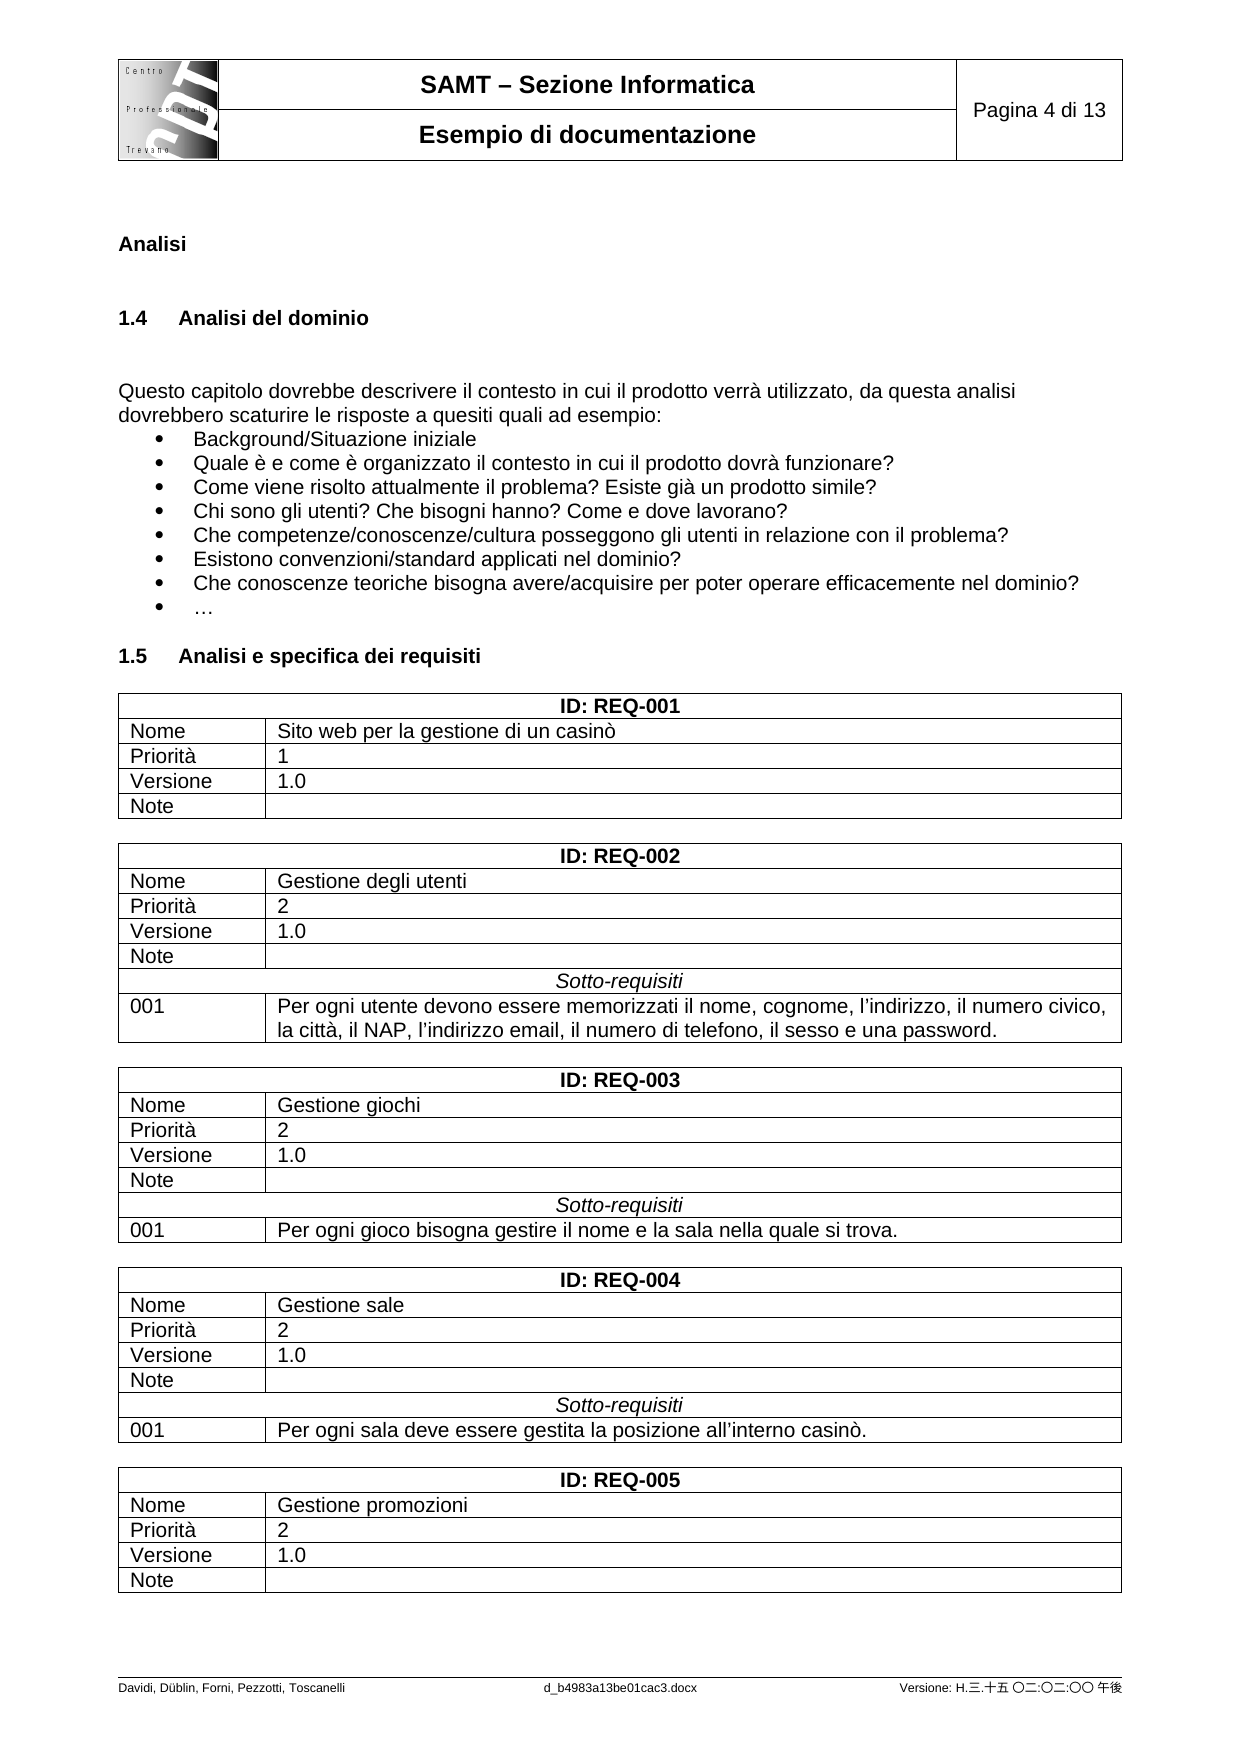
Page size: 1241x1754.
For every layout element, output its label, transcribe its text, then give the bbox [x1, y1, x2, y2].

table_cell 1.0 [266, 1343, 1121, 1367]
table_cell 001 [119, 994, 265, 1042]
table_cell Versione [119, 919, 265, 943]
table_cell 001 [119, 1218, 265, 1242]
table_cell Nome [119, 1293, 265, 1317]
table_cell Per ogni gioco bisogna gestire il nome e la sala nella quale si trova. [266, 1218, 1121, 1242]
table_cell Sotto-requisiti [119, 1193, 1121, 1217]
table_cell Note [119, 944, 265, 968]
table_cell [266, 1168, 1121, 1192]
table_cell 2 [266, 1518, 1121, 1542]
table_cell Per ogni utente devono essere memorizzati il nome, cognome, l’indirizzo, il numero civico, la città, il NAP, l’indirizzo email, il numero di telefono, il sesso e una password. [266, 994, 1121, 1042]
subtitle Analisi del dominio [118, 306, 1122, 330]
table_header ID: REQ-002 [119, 844, 1121, 868]
table_cell Sotto-requisiti [119, 969, 1121, 993]
table_cell 1.0 [266, 769, 1121, 793]
list Background/Situazione iniziale [156, 427, 1122, 451]
picture [118, 60, 218, 159]
table_cell Nome [119, 719, 265, 743]
table_cell Versione [119, 1143, 265, 1167]
list Chi sono gli utenti? Che bisogni hanno? Come e dove lavorano? [156, 499, 1122, 523]
table_cell Note [119, 794, 265, 818]
table_cell 001 [119, 1418, 265, 1442]
table_cell Sotto-requisiti [119, 1393, 1121, 1417]
table_cell Nome [119, 869, 265, 893]
table_cell Priorità [119, 1318, 265, 1342]
table_cell [266, 794, 1121, 818]
table_cell 2 [266, 1118, 1121, 1142]
table_cell Versione [119, 769, 265, 793]
table_cell Priorità [119, 1118, 265, 1142]
list … [156, 595, 1122, 619]
table_cell Gestione degli utenti [266, 869, 1121, 893]
table_cell Versione [119, 1343, 265, 1367]
table_cell Priorità [119, 894, 265, 918]
table_header ID: REQ-001 [119, 694, 1121, 718]
table_cell Note [119, 1568, 265, 1592]
table_cell [266, 944, 1121, 968]
table_cell Priorità [119, 744, 265, 768]
table_cell Priorità [119, 1518, 265, 1542]
table_header ID: REQ-004 [119, 1268, 1121, 1292]
table_cell [266, 1568, 1121, 1592]
table_header ID: REQ-005 [119, 1468, 1121, 1492]
table_cell [266, 1368, 1121, 1392]
table_cell Sito web per la gestione di un casinò [266, 719, 1121, 743]
table_header ID: REQ-003 [119, 1068, 1121, 1092]
table_cell Gestione giochi [266, 1093, 1121, 1117]
table_cell Nome [119, 1093, 265, 1117]
table_cell Per ogni sala deve essere gestita la posizione all’interno casinò. [266, 1418, 1121, 1442]
list Esistono convenzioni/standard applicati nel dominio? [156, 547, 1122, 571]
list Come viene risolto attualmente il problema? Esiste già un prodotto simile? [156, 475, 1122, 499]
table_cell Gestione sale [266, 1293, 1121, 1317]
table_cell 1 [266, 744, 1121, 768]
table_cell Gestione promozioni [266, 1493, 1121, 1517]
list Che conoscenze teoriche bisogna avere/acquisire per poter operare efficacemente nel dominio? [156, 571, 1122, 595]
table_cell Note [119, 1368, 265, 1392]
table_cell 1.0 [266, 1143, 1121, 1167]
table_cell 1.0 [266, 1543, 1121, 1567]
table_cell Versione [119, 1543, 265, 1567]
list Che competenze/conoscenze/cultura posseggono gli utenti in relazione con il problema? [156, 523, 1122, 547]
table_cell Nome [119, 1493, 265, 1517]
subtitle Analisi [118, 232, 1122, 256]
table_cell 1.0 [266, 919, 1121, 943]
table_cell 2 [266, 1318, 1121, 1342]
table_cell 2 [266, 894, 1121, 918]
subtitle Analisi e specifica dei requisiti [118, 644, 1122, 668]
text Questo capitolo dovrebbe descrivere il contesto in cui il prodotto verrà utilizzato, da questa analisi dovrebbero scaturire le risposte a quesiti quali ad esempio: [118, 379, 1122, 427]
list Quale è e come è organizzato il contesto in cui il prodotto dovrà funzionare? [156, 451, 1122, 475]
table_cell Note [119, 1168, 265, 1192]
